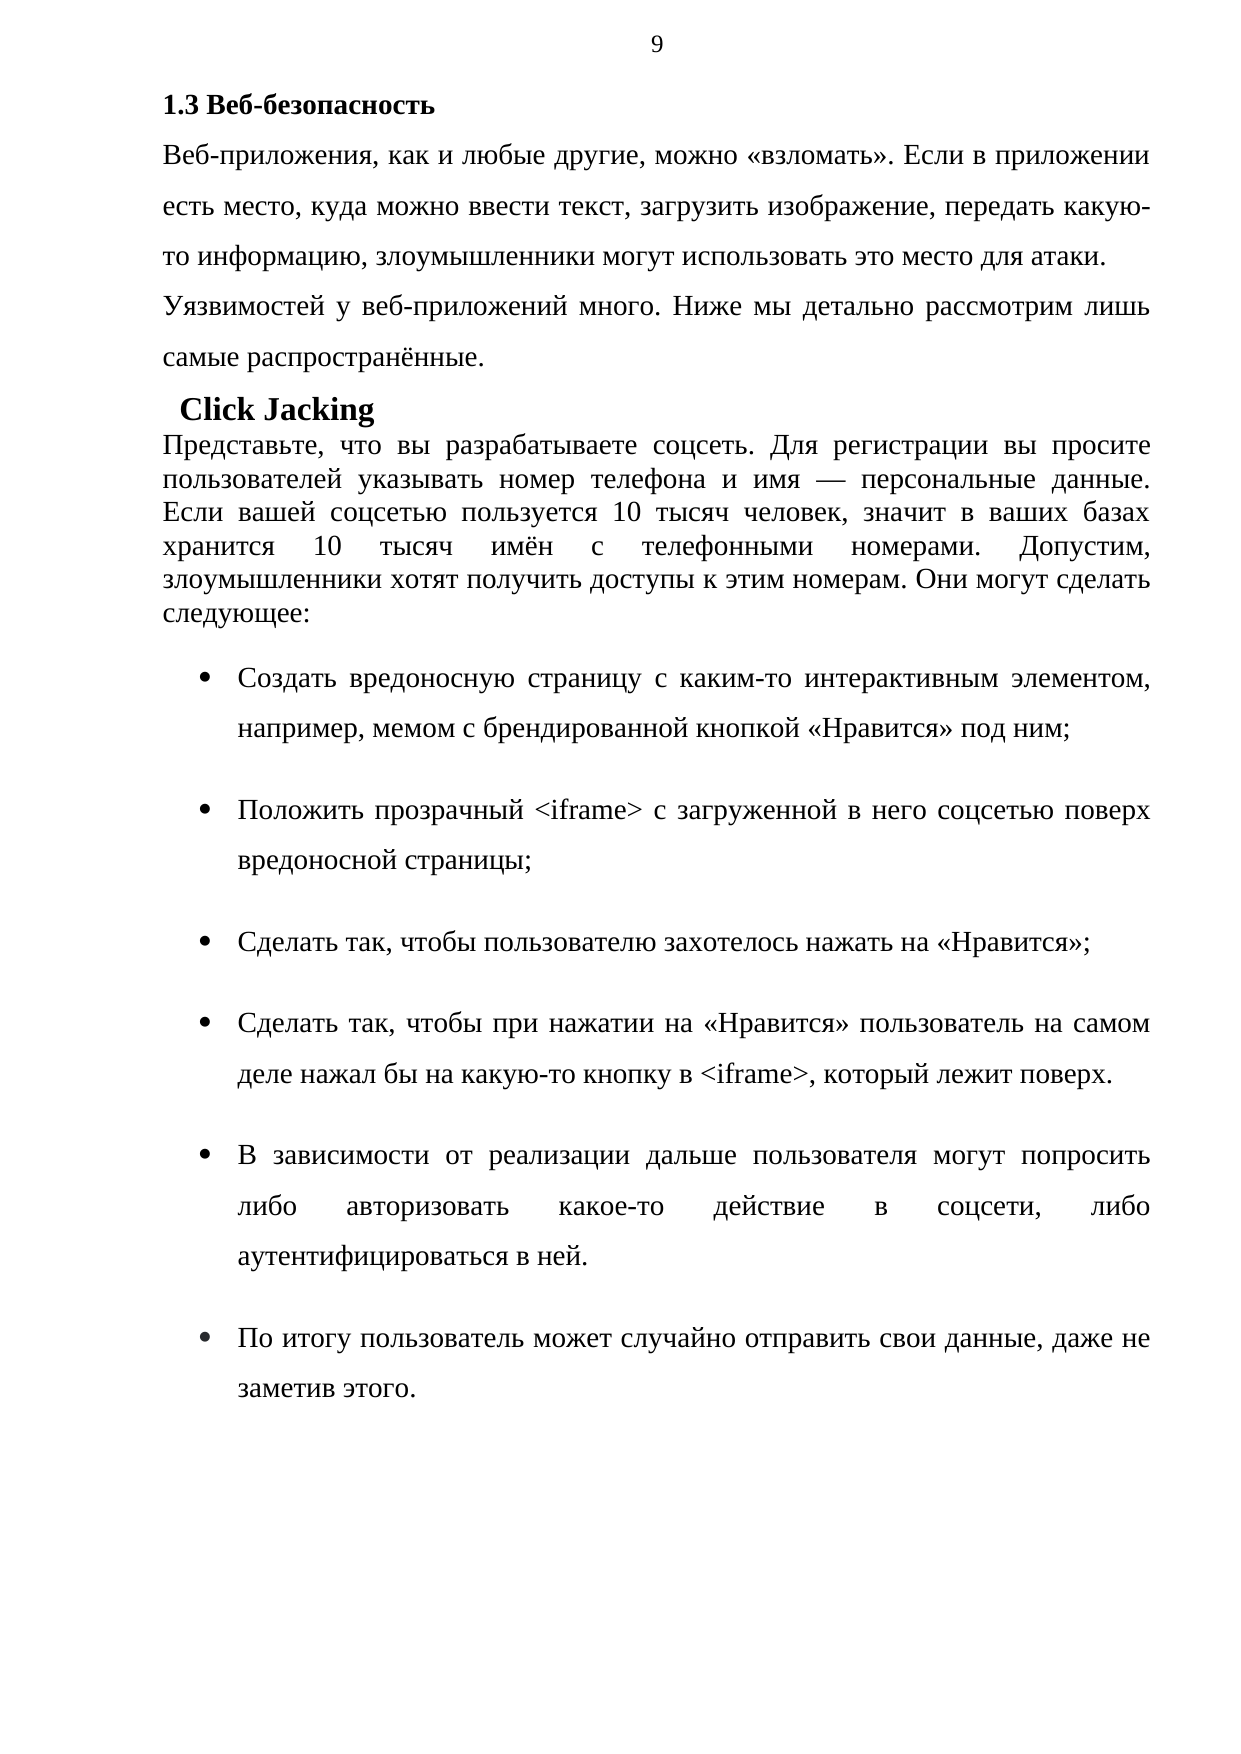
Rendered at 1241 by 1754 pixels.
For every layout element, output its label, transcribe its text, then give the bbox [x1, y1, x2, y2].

list По итогу пользователь может случайно отправить свои данные, даже не заметив этого. [200, 1320, 1152, 1404]
list Положить прозрачный <iframe> с загруженной в него соцсетью поверх вредоносной страницы; [200, 792, 1152, 876]
text 1.3 Веб-безопасность [162, 87, 1152, 121]
list Сделать так, чтобы при нажатии на «Нравится» пользователь на самом деле нажал бы на какую-то кнопку в <iframe>, который лежит поверх. [200, 1005, 1152, 1089]
list Создать вредоносную страницу с каким-то интерактивным элементом, например, мемом с брендированной кнопкой «Нравится» под ним; [200, 660, 1152, 744]
text Уязвимостей у веб-приложений много. Ниже мы детально рассмотрим лишь самые распространённые. [162, 288, 1152, 372]
list В зависимости от реализации дальше пользователя могут попросить либо авторизовать какое-то действие в соцсети, либо аутентифицироваться в ней. [200, 1137, 1152, 1272]
text Click Jacking [162, 389, 1152, 427]
list Сделать так, чтобы пользователю захотелось нажать на «Нравится»; [200, 924, 1152, 957]
text Веб-приложения, как и любые другие, можно «взломать». Если в приложении есть место, куда можно ввести текст, загрузить изображение, передать какую-то информацию, злоумышленники могут использовать это место для атаки. [162, 137, 1152, 272]
text Представьте, что вы разрабатываете соцсеть. Для регистрации вы просите пользователей указывать номер телефона и имя — персональные данные. Если вашей соцсетью пользуется 10 тысяч человек, значит в ваших базах хранится 10 тысяч имён с телефонными номерами. Допустим, злоумышленники хотят получить доступы к этим номерам. Они могут сделать следующее: [162, 427, 1152, 628]
